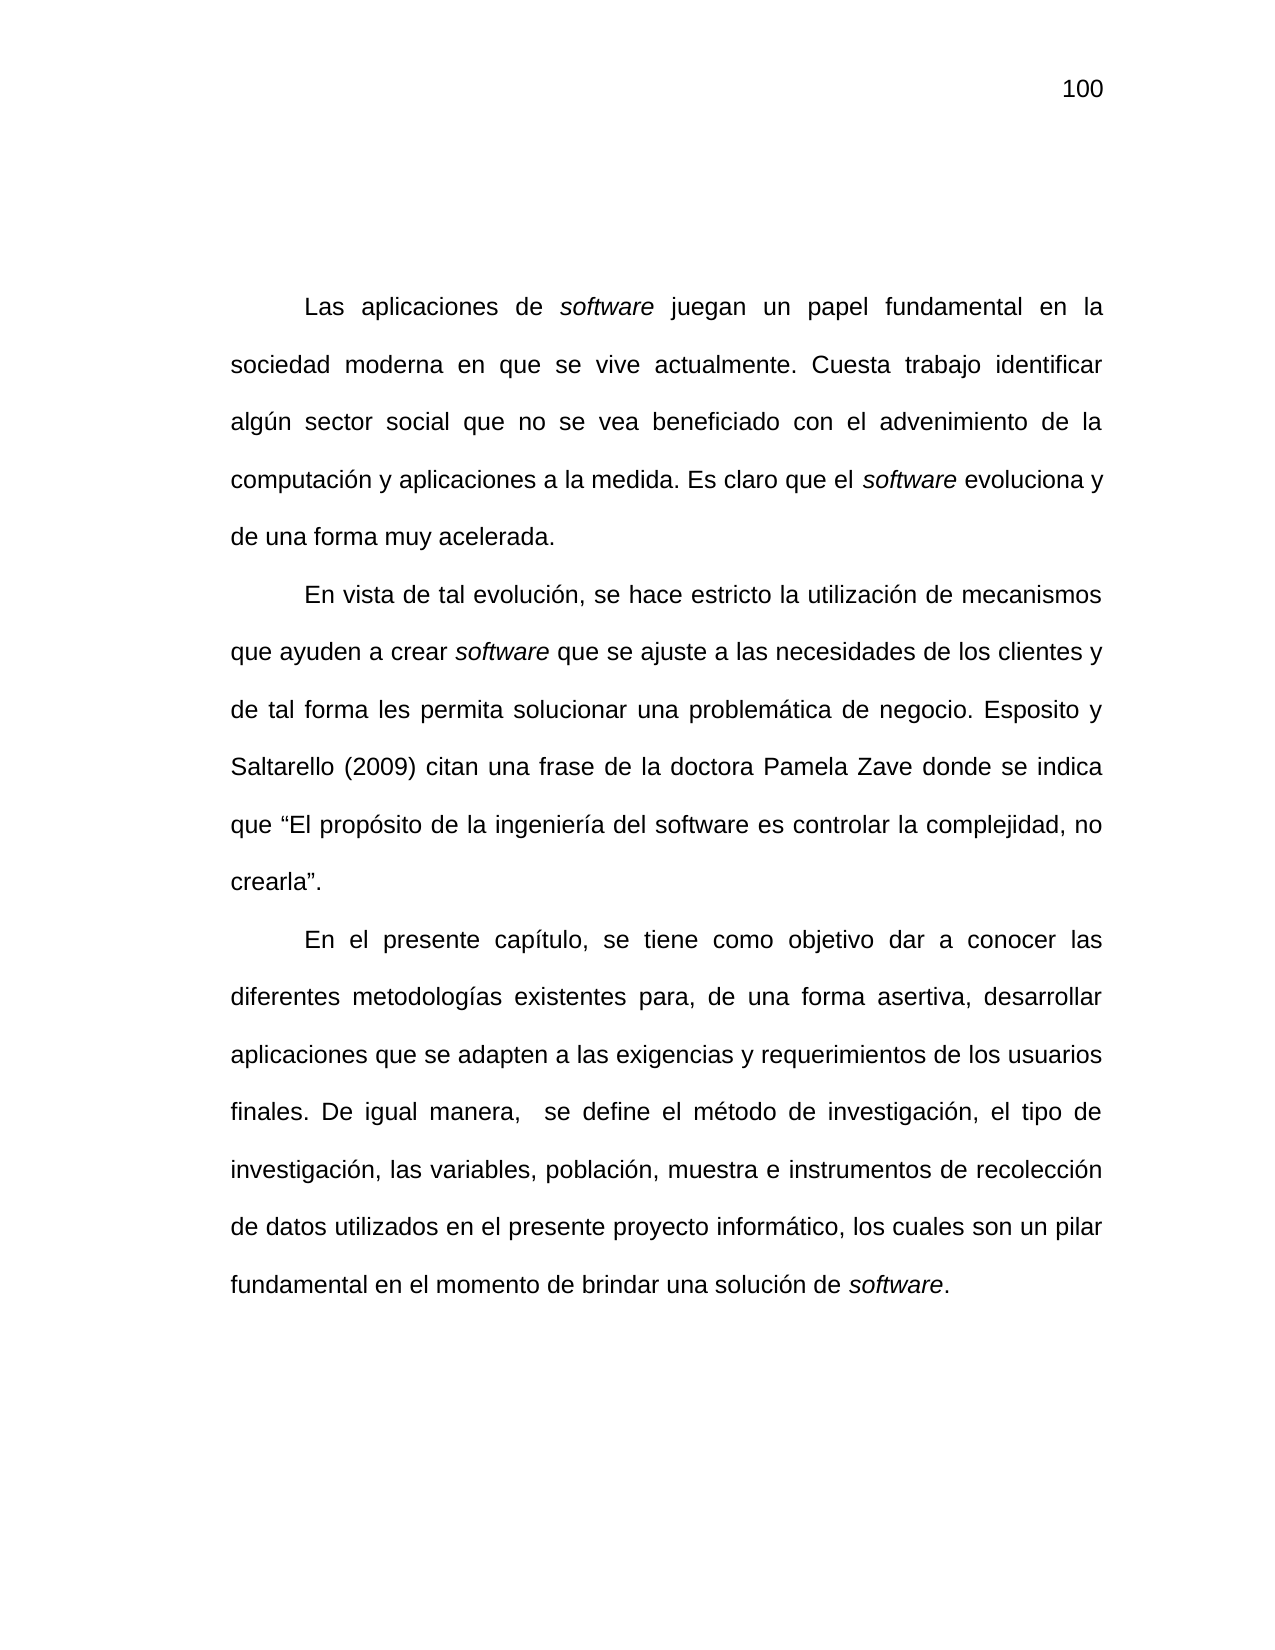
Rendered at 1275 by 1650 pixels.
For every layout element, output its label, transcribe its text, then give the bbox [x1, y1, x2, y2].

text En el presente capítulo, se tiene como objetivo dar a conocer las diferentes metodologías existentes para, de una forma asertiva, desarrollar aplicaciones que se adapten a las exigencias y requerimientos de los usuarios finales. De igual manera, se define el método de investigación, el tipo de investigación, las variables, población, muestra e instrumentos de recolección de datos utilizados en el presente proyecto informático, los cuales son un pilar fundamental en el momento de brindar una solución de software. [230, 925, 1104, 1298]
text Las aplicaciones de software juegan un papel fundamental en la sociedad moderna en que se vive actualmente. Cuesta trabajo identificar algún sector social que no se vea beneficiado con el advenimiento de la computación y aplicaciones a la medida. Es claro que el software evoluciona y de una forma muy acelerada. [230, 292, 1104, 551]
text En vista de tal evolución, se hace estricto la utilización de mecanismos que ayuden a crear software que se ajuste a las necesidades de los clientes y de tal forma les permita solucionar una problemática de negocio. Esposito y Saltarello (2009) citan una frase de la doctora Pamela Zave donde se indica que “El propósito de la ingeniería del software es controlar la complejidad, no crearla”. [230, 580, 1104, 896]
